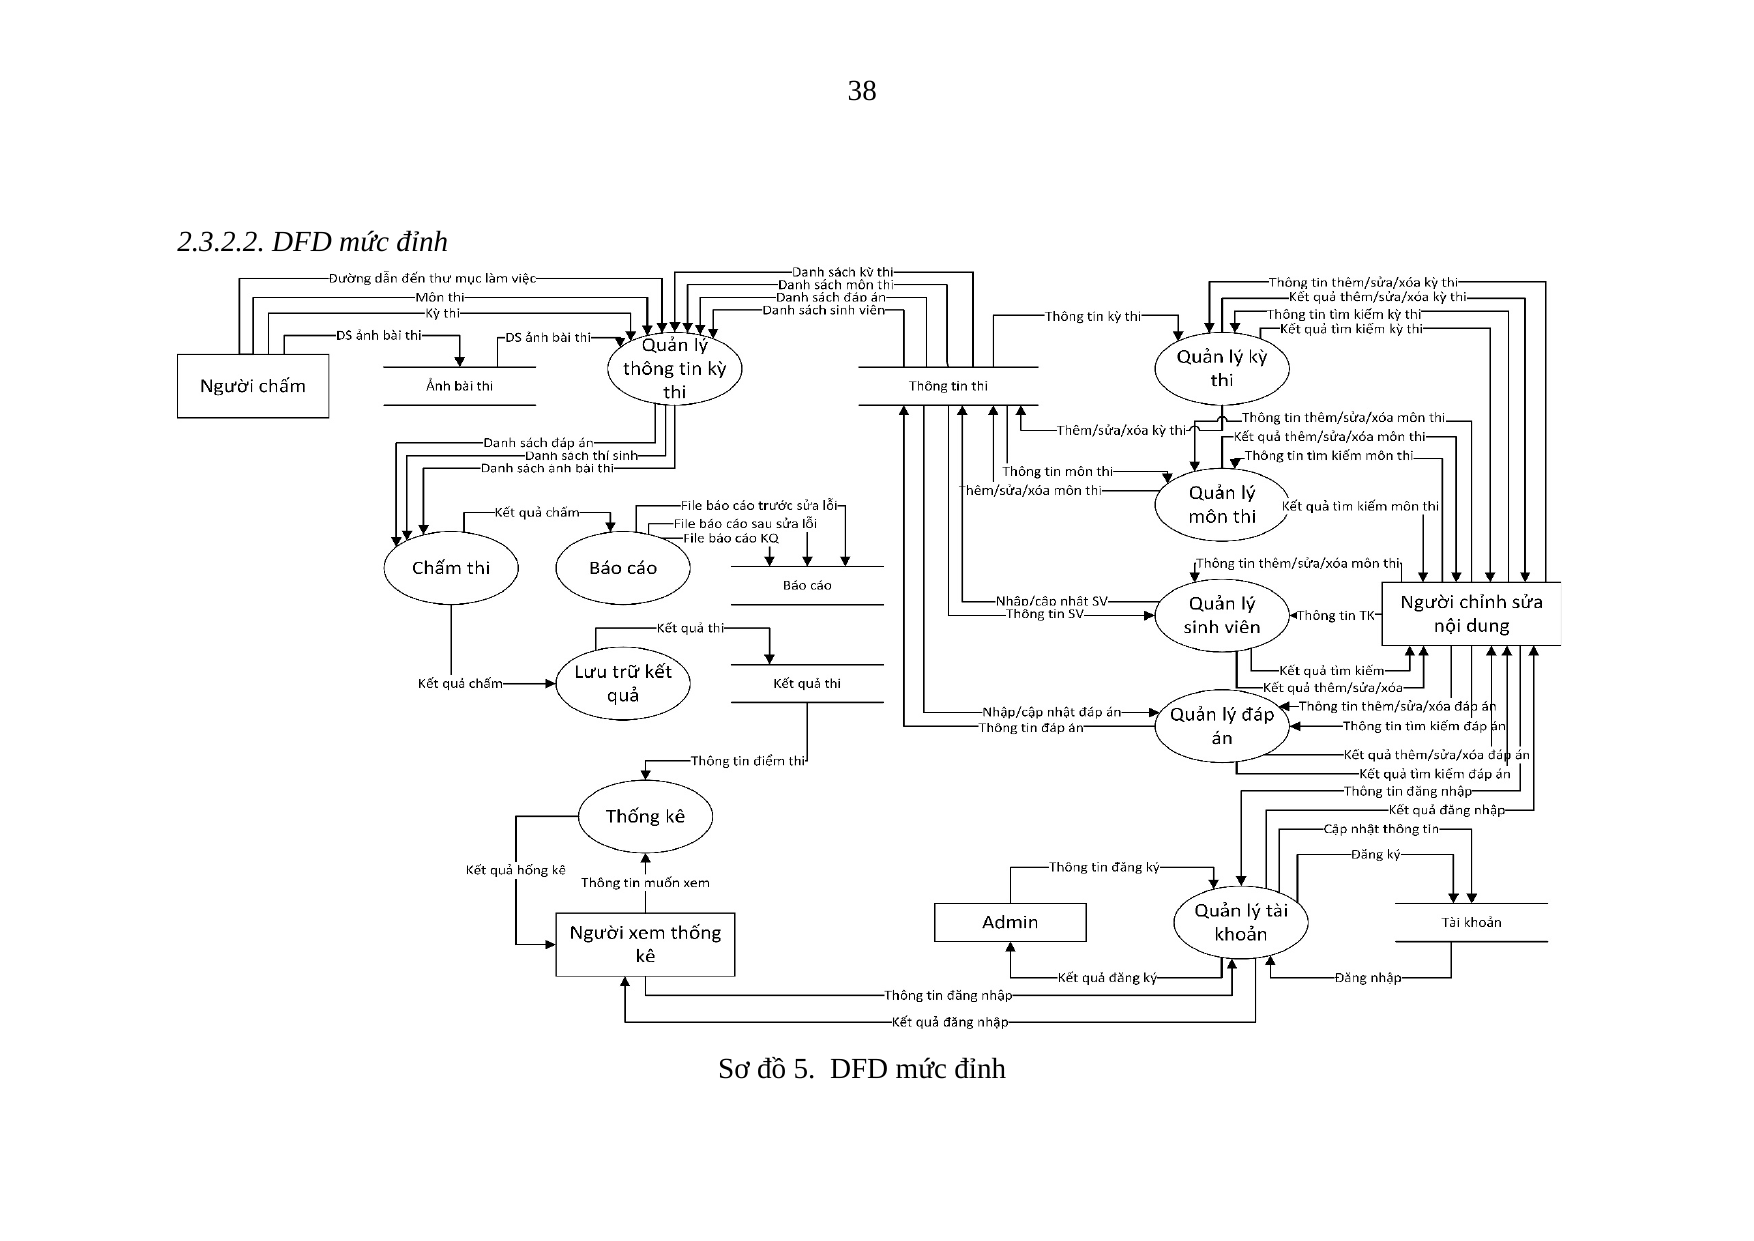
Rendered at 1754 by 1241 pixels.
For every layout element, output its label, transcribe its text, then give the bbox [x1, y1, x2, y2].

picture [177, 259, 1562, 1037]
subtitle 2.3.2.2. DFD mức đỉnh [177, 224, 1547, 259]
text Sơ đồ 5. DFD mức đỉnh [177, 1051, 1547, 1085]
